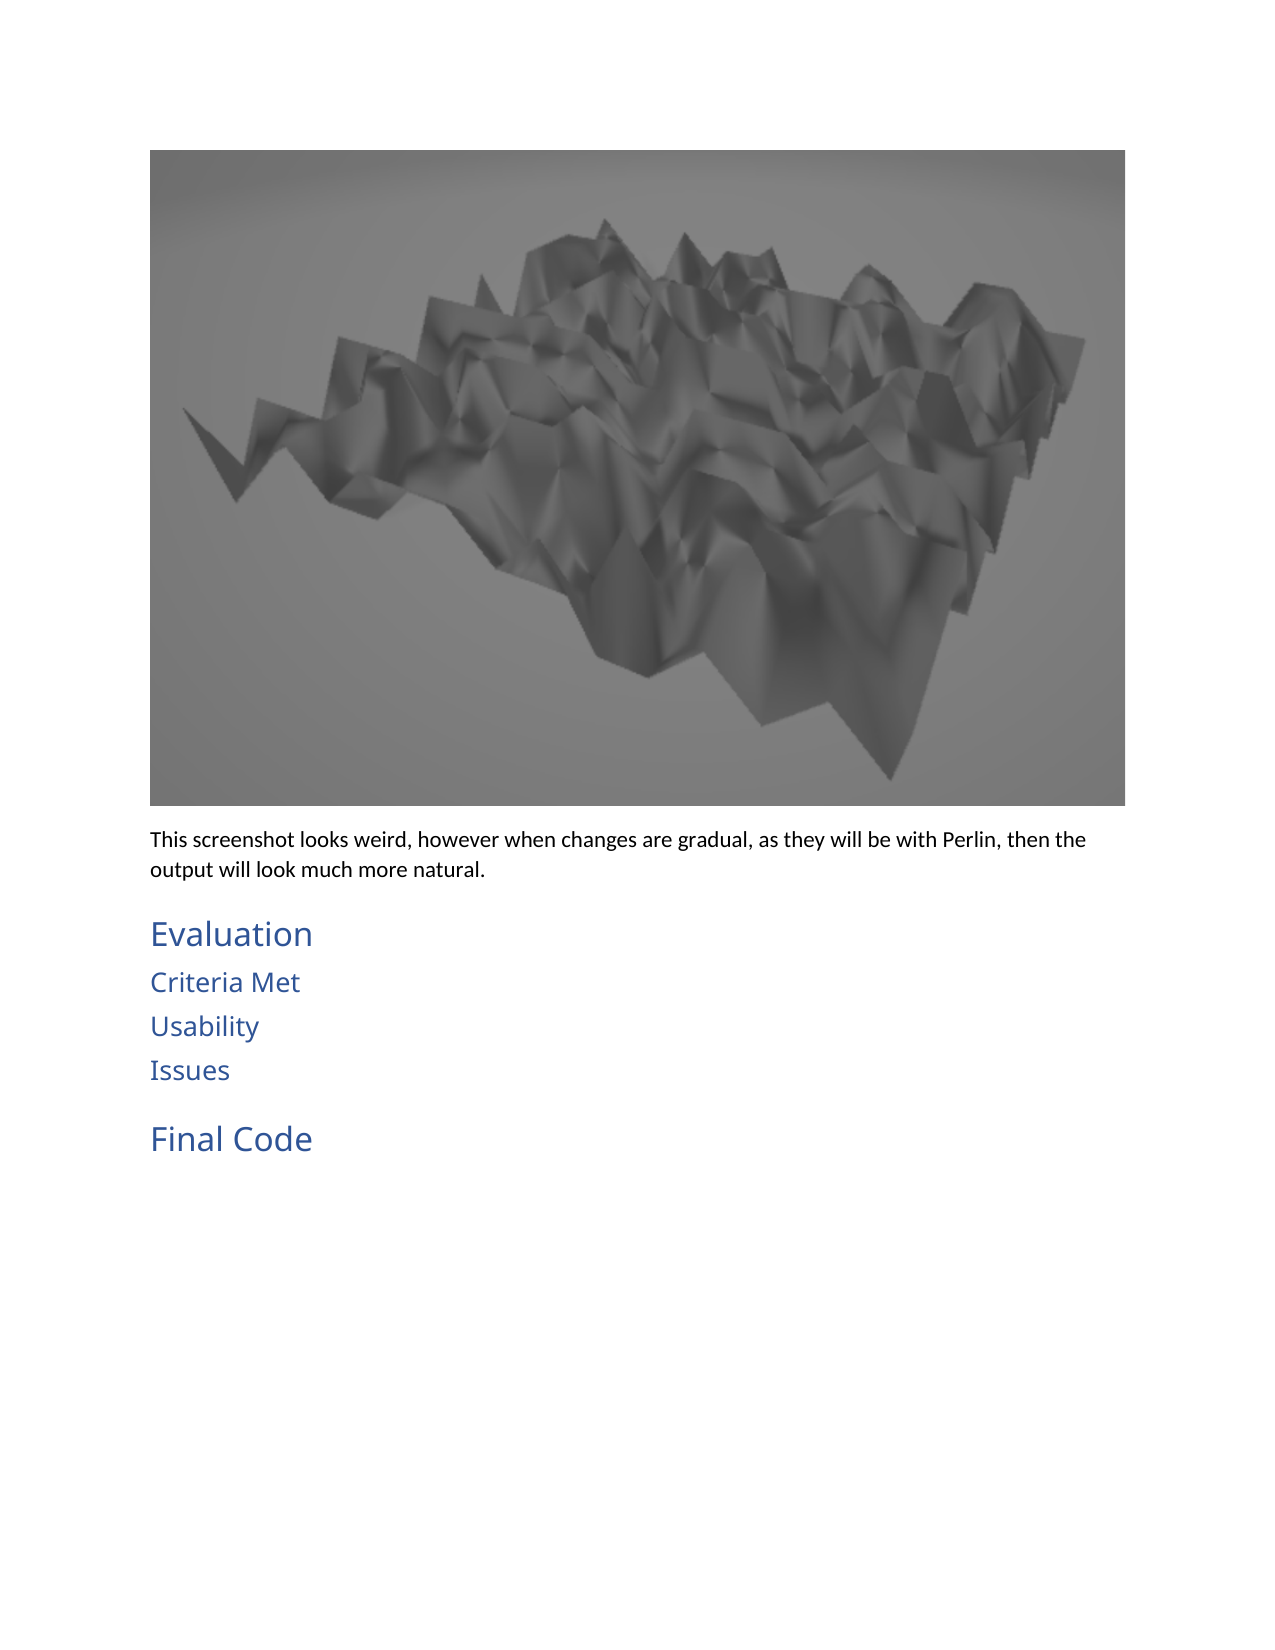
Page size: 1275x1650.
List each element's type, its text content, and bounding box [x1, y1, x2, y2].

text This screenshot looks weird, however when changes are gradual, as they will be with Perlin, then the output will look much more natural. [150, 825, 1125, 883]
subtitle Criteria Met [150, 963, 1125, 1000]
subtitle Usability [150, 1007, 1125, 1044]
subtitle Evaluation [150, 910, 1125, 956]
subtitle Issues [150, 1051, 1125, 1088]
picture [150, 150, 1125, 806]
subtitle Final Code [150, 1116, 1125, 1162]
